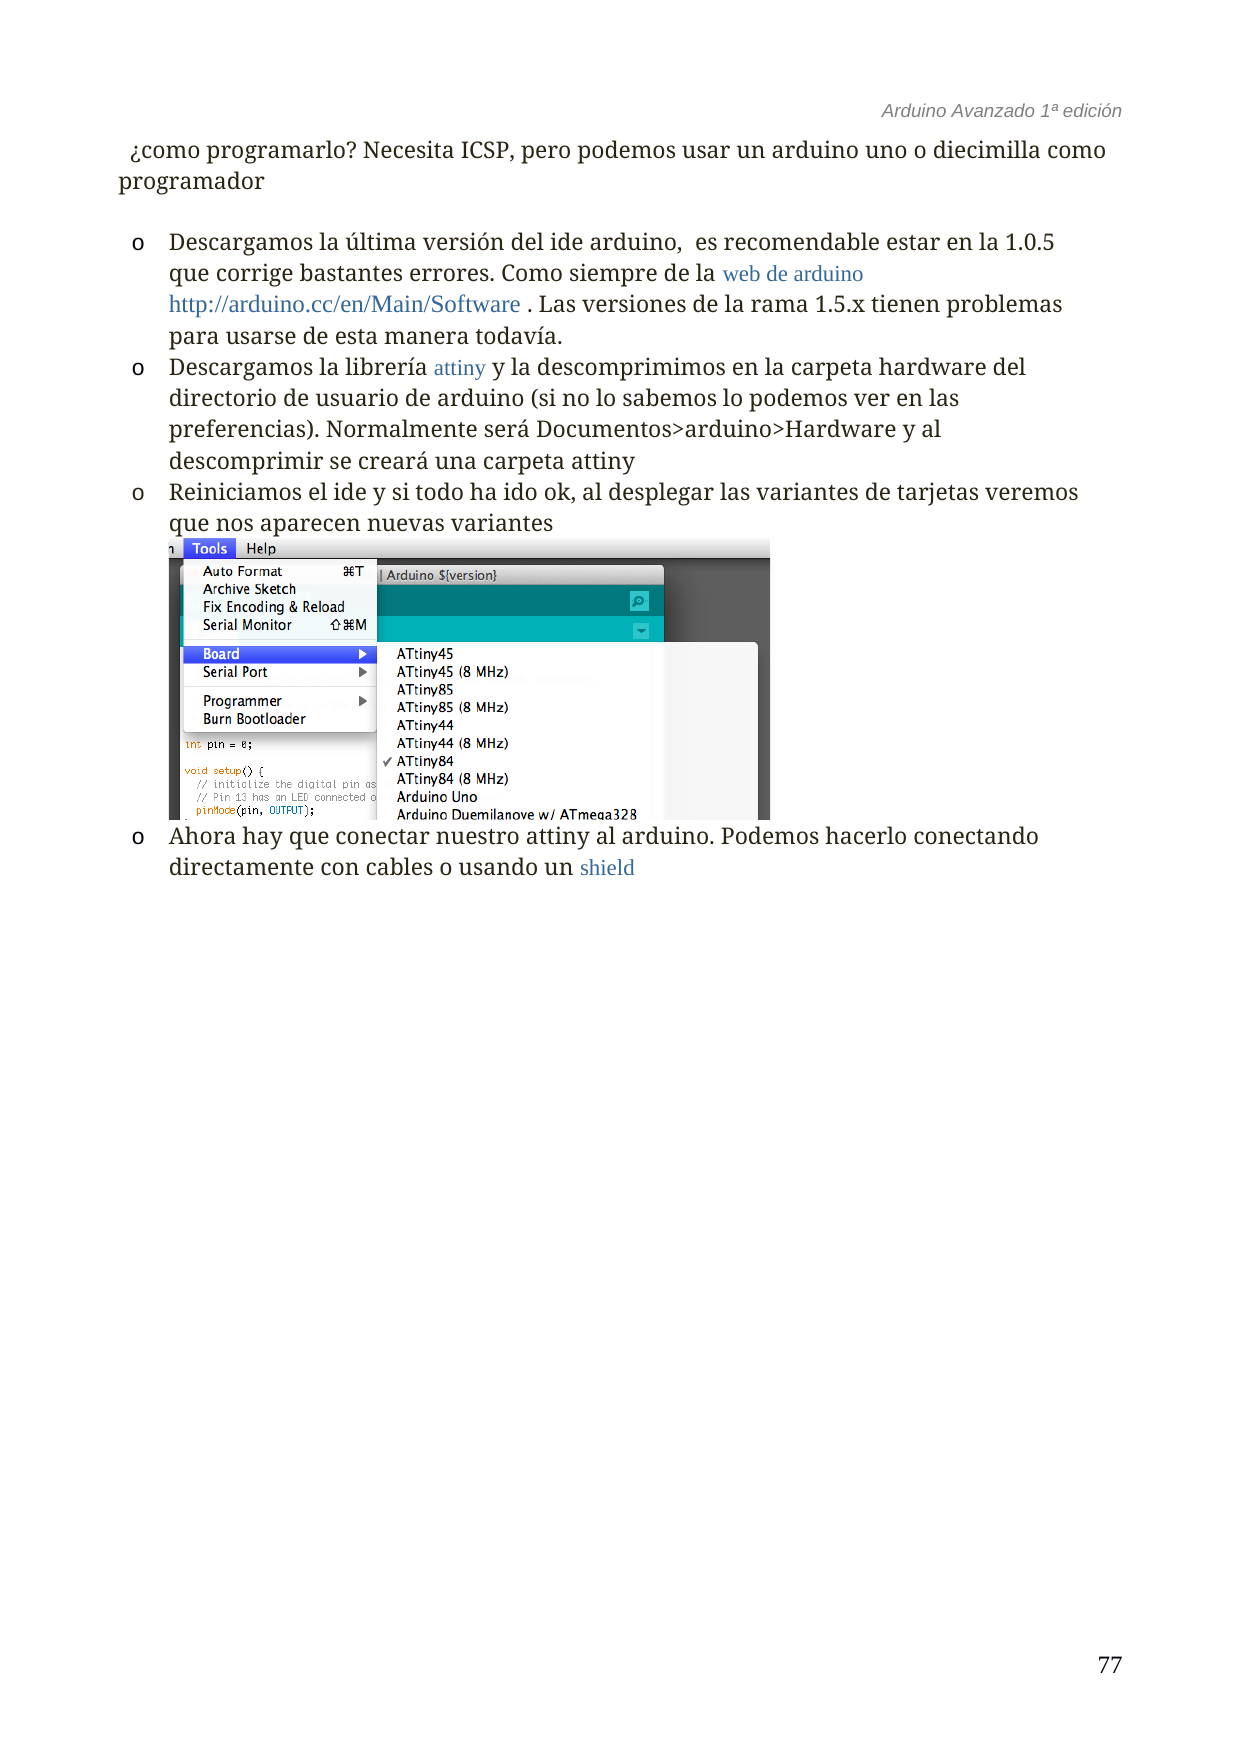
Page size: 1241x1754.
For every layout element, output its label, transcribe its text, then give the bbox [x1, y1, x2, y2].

picture [168, 538, 771, 820]
text ¿como programarlo? Necesita ICSP, pero podemos usar un arduino uno o diecimilla como programador [118, 134, 1122, 197]
list Descargamos la librería attiny y la descomprimimos en la carpeta hardware del directorio de usuario de arduino (si no lo sabemos lo podemos ver en las preferencias). Normalmente será Documentos>arduino>Hardware y al descomprimir se creará una carpeta attiny [131, 351, 1097, 476]
list Descargamos la última versión del ide arduino, es recomendable estar en la 1.0.5 que corrige bastantes errores. Como siempre de la web de arduino http://arduino.cc/en/Main/Software . Las versiones de la rama 1.5.x tienen problemas para usarse de esta manera todavía. [131, 226, 1097, 351]
list Ahora hay que conectar nuestro attiny al arduino. Podemos hacerlo conectando directamente con cables o usando un shield [131, 820, 1097, 882]
